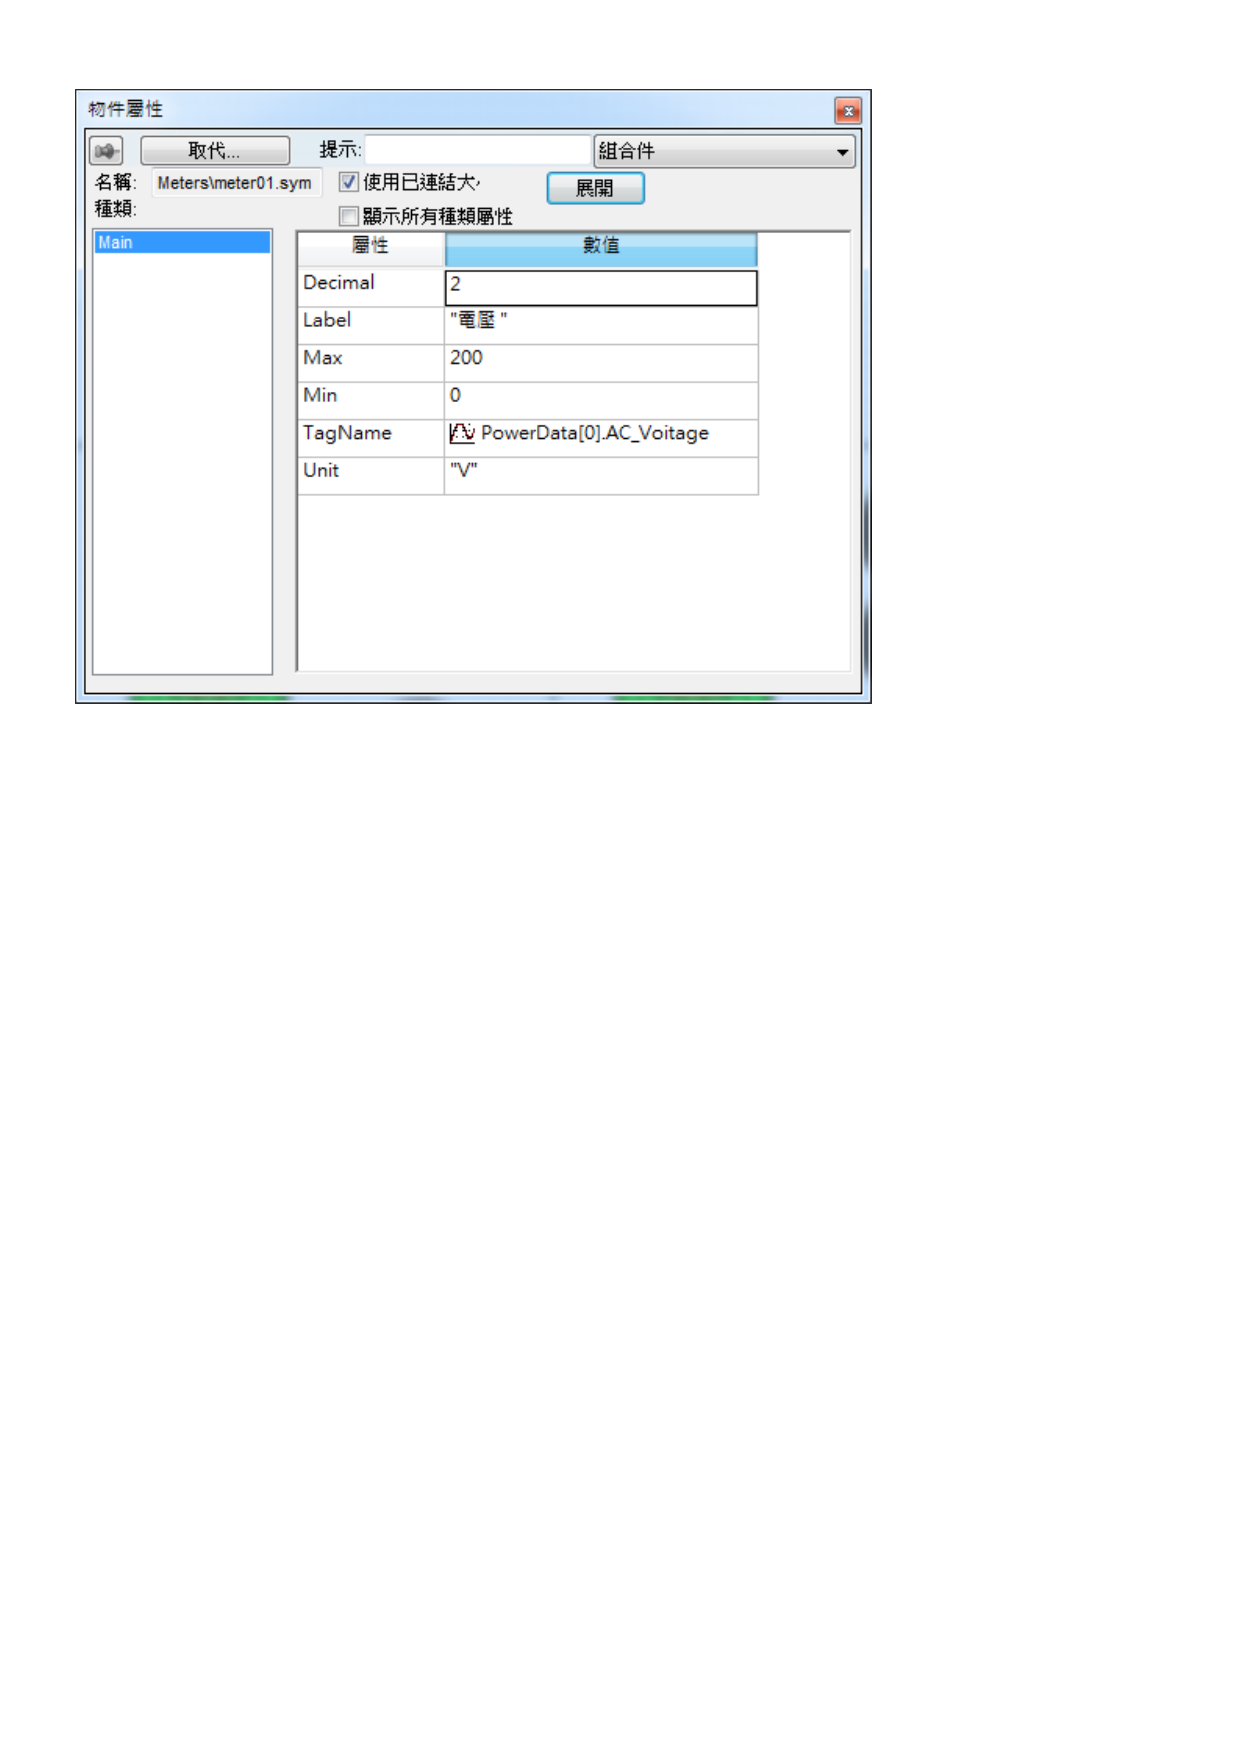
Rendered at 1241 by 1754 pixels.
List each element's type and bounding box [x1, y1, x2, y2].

picture [75, 89, 872, 704]
